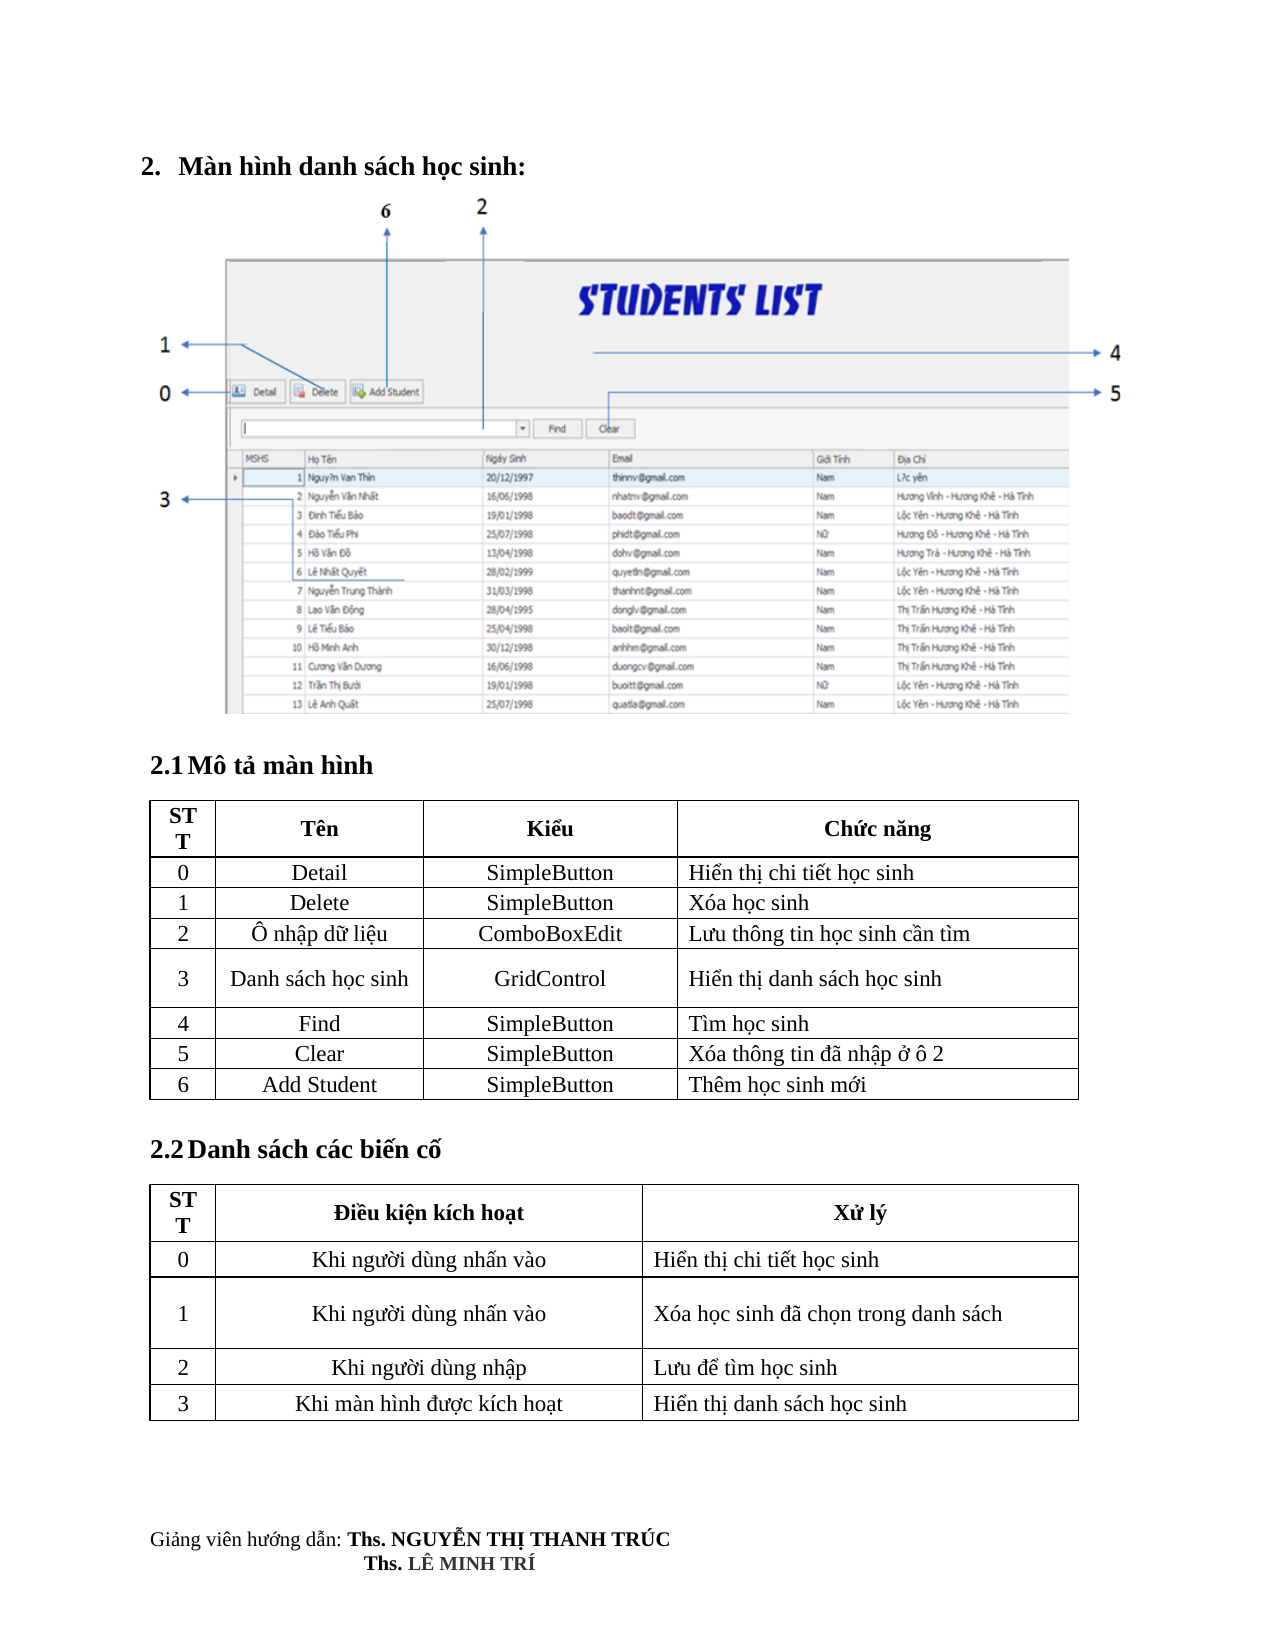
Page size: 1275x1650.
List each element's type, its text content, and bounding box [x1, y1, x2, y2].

table_cell 5 [151, 1039, 215, 1068]
table_cell 6 [151, 1069, 215, 1099]
table_header Tên [216, 801, 423, 856]
table_cell SimpleButton [424, 888, 677, 917]
table_cell 1 [151, 1278, 215, 1348]
table_cell SimpleButton [424, 1039, 677, 1068]
table_cell Xóa thông tin đã nhập ở ô 2 [678, 1039, 1078, 1068]
table_cell SimpleButton [424, 1069, 677, 1099]
table_cell 0 [151, 858, 215, 887]
table_cell GridControl [424, 949, 677, 1007]
list Danh sách các biến cố [150, 1133, 1125, 1164]
table_cell Khi người dùng nhấn vào [216, 1278, 642, 1348]
table_cell 0 [151, 1242, 215, 1276]
table_cell Hiển thị danh sách học sinh [643, 1385, 1078, 1420]
table_cell Find [216, 1008, 423, 1038]
table_cell Ô nhập dữ liệu [216, 919, 423, 948]
table_cell Detail [216, 858, 423, 887]
table_cell Khi người dùng nhập [216, 1349, 642, 1384]
table_header Điều kiện kích hoạt [216, 1185, 642, 1241]
table_cell 1 [151, 888, 215, 917]
table_cell 2 [151, 919, 215, 948]
table_cell Hiển thị chi tiết học sinh [643, 1242, 1078, 1276]
table_header Kiểu [424, 801, 677, 856]
table_cell Tìm học sinh [678, 1008, 1078, 1038]
table_cell Thêm học sinh mới [678, 1069, 1078, 1099]
table_cell ComboBoxEdit [424, 919, 677, 948]
table_cell Danh sách học sinh [216, 949, 423, 1007]
table_cell Hiển thị danh sách học sinh [678, 949, 1078, 1007]
table_header Chức năng [678, 801, 1078, 856]
table_cell Hiển thị chi tiết học sinh [678, 858, 1078, 887]
list Mô tả màn hình [150, 749, 1125, 780]
table_cell Khi người dùng nhấn vào [216, 1242, 642, 1276]
table_cell SimpleButton [424, 1008, 677, 1038]
table_cell 2 [151, 1349, 215, 1384]
table_cell 4 [151, 1008, 215, 1038]
table_cell Delete [216, 888, 423, 917]
table_header STT [151, 801, 215, 856]
table_header Xử lý [643, 1185, 1078, 1241]
table_cell Add Student [216, 1069, 423, 1099]
table_cell Clear [216, 1039, 423, 1068]
table_header STT [151, 1185, 215, 1241]
table_cell Lưu để tìm học sinh [643, 1349, 1078, 1384]
table_cell Khi màn hình được kích hoạt [216, 1385, 642, 1420]
list Màn hình danh sách học sinh: [141, 150, 1125, 181]
table_cell 3 [151, 949, 215, 1007]
table_cell 3 [151, 1385, 215, 1420]
table_cell Xóa học sinh đã chọn trong danh sách [643, 1278, 1078, 1348]
table_cell SimpleButton [424, 858, 677, 887]
table_cell Lưu thông tin học sinh cần tìm [678, 919, 1078, 948]
picture [145, 183, 1121, 714]
table_cell Xóa học sinh [678, 888, 1078, 917]
